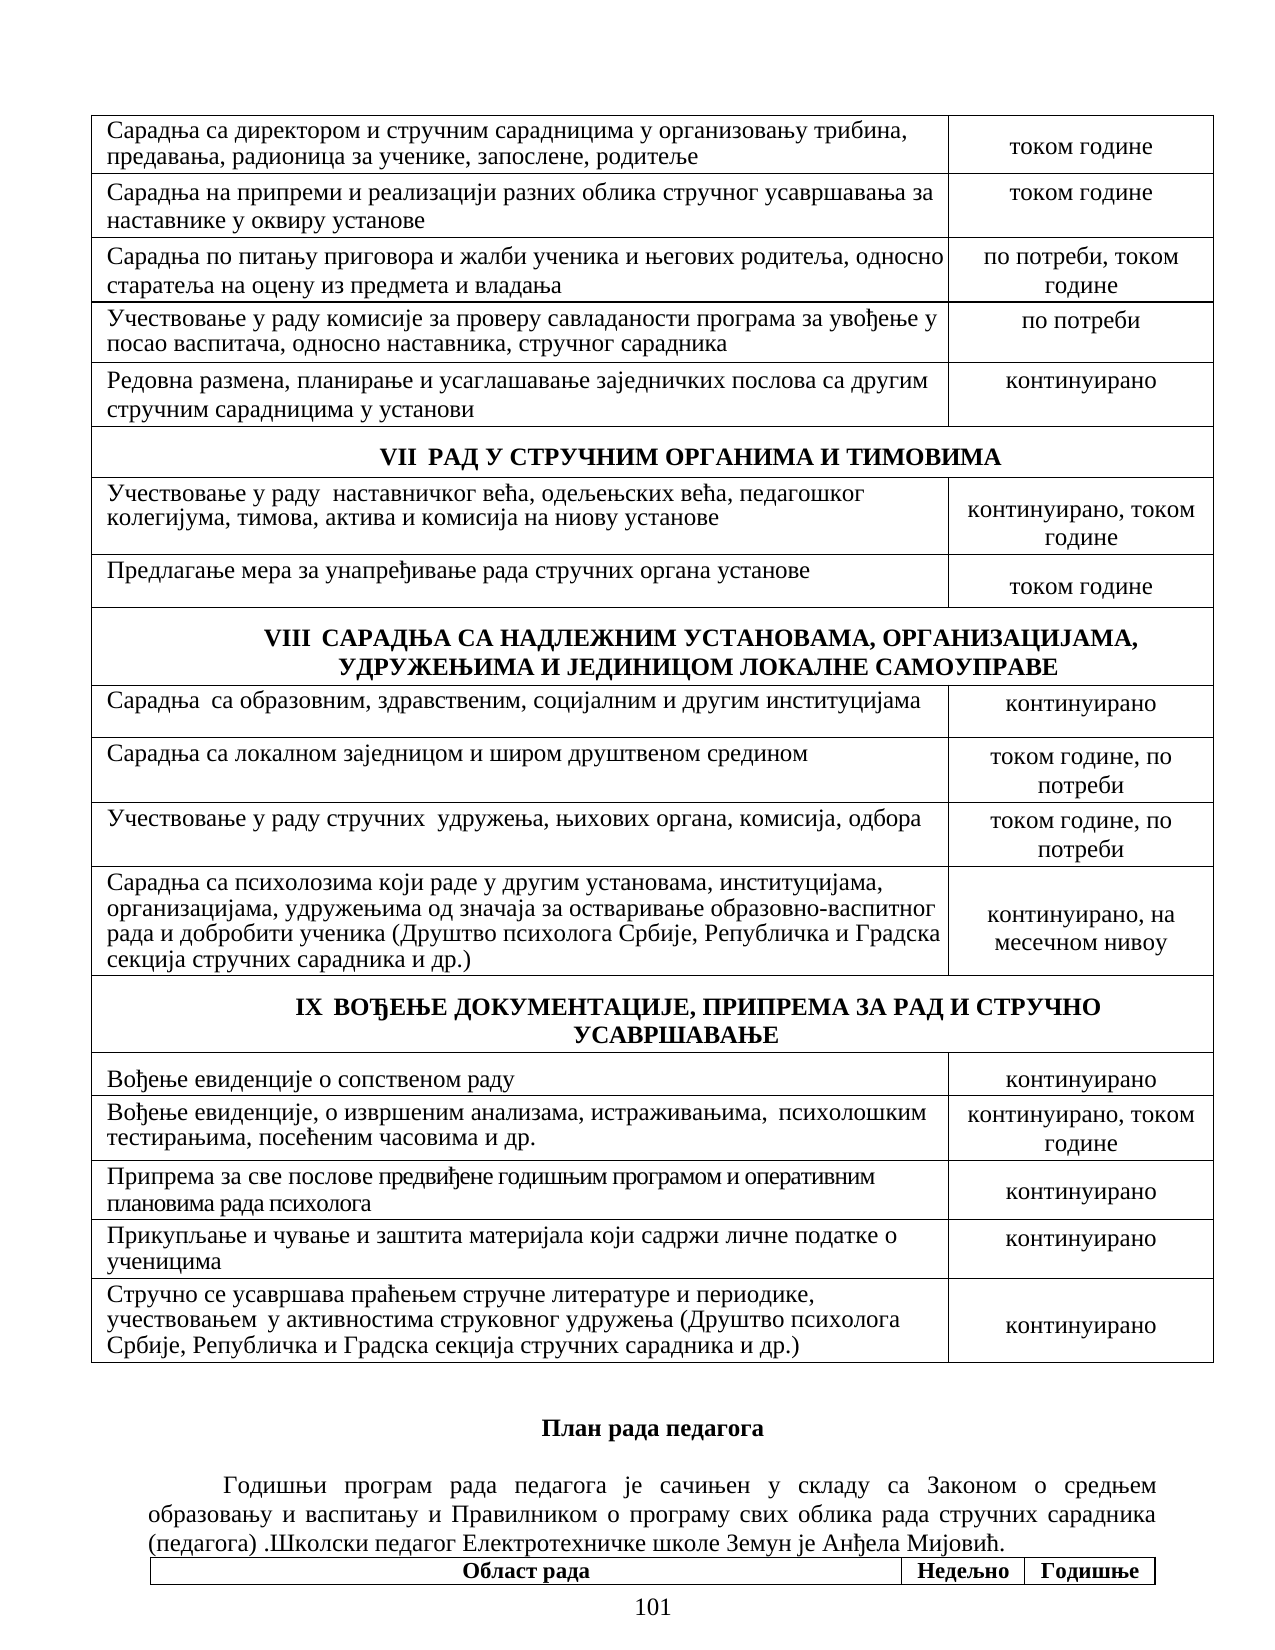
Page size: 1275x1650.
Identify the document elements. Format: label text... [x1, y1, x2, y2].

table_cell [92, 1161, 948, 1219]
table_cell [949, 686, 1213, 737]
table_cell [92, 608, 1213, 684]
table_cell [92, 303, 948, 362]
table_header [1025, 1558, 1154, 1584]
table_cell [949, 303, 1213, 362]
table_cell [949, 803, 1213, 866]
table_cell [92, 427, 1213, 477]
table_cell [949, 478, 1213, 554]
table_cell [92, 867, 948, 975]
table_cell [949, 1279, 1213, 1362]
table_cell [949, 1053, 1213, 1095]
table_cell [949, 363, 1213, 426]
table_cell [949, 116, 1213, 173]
subtitle План рада педагога [148, 1413, 1158, 1442]
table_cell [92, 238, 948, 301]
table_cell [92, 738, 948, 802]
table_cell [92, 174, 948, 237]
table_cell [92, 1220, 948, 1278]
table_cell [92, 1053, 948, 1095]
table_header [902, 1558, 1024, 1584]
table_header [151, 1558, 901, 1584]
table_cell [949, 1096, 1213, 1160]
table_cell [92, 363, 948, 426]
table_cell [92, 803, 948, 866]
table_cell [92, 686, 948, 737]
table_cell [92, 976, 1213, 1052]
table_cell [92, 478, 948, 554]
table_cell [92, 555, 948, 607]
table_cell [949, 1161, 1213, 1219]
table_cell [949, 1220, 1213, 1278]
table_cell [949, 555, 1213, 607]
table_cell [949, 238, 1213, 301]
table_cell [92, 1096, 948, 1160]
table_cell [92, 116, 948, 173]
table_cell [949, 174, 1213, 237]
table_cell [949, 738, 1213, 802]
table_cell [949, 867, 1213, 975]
text Годишњи програм рада педагога је сачињен у складу са Законом о средњем образовању и васпитању и Правилником о програму свих облика рада стручних сарадника (педагога) .Школски педагог Електротехничке школе Земун је Анђела Мијовић. [148, 1470, 1158, 1557]
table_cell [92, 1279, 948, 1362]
